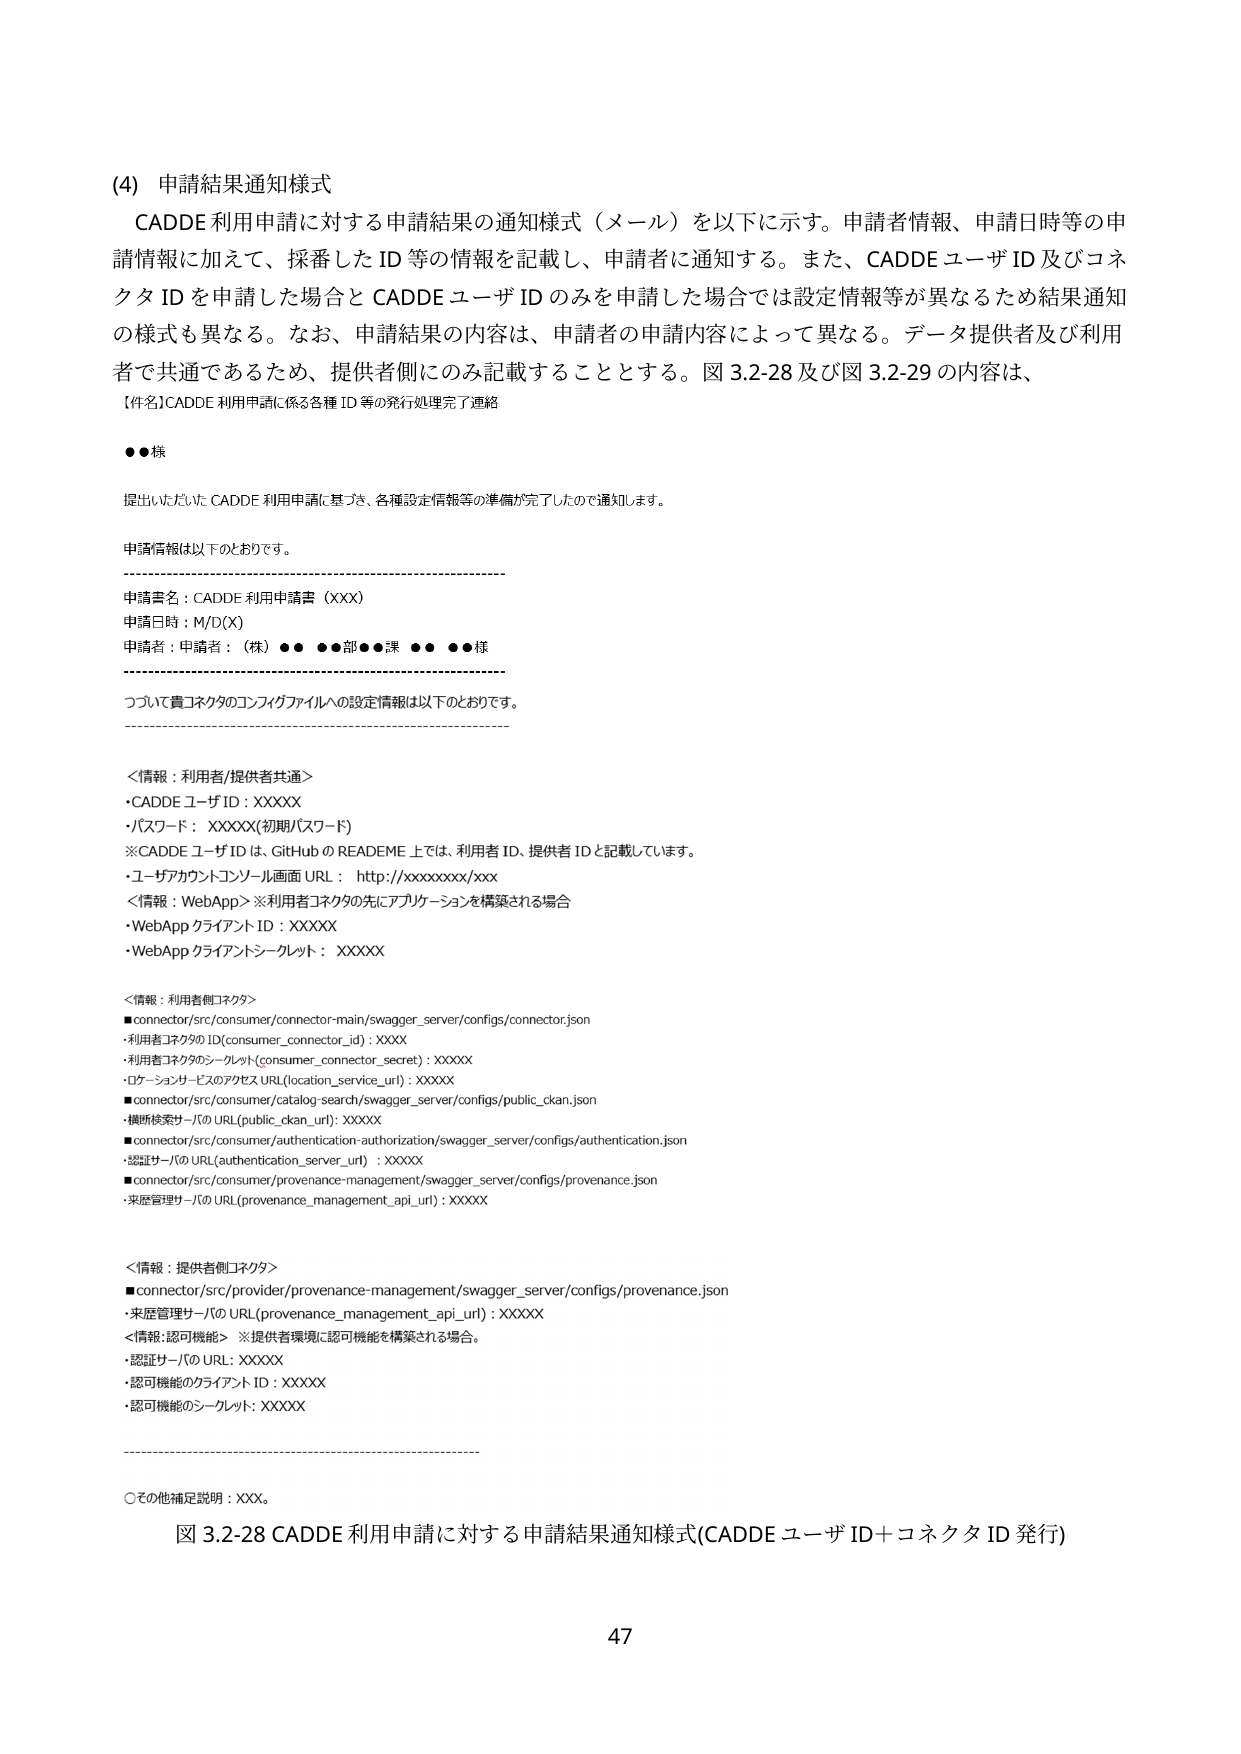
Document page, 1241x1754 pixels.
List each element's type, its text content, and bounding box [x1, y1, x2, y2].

picture [112, 689, 702, 971]
picture [112, 389, 681, 685]
picture [112, 1252, 738, 1510]
subtitle 申請結果通知様式 [112, 164, 1128, 202]
picture [112, 989, 700, 1215]
